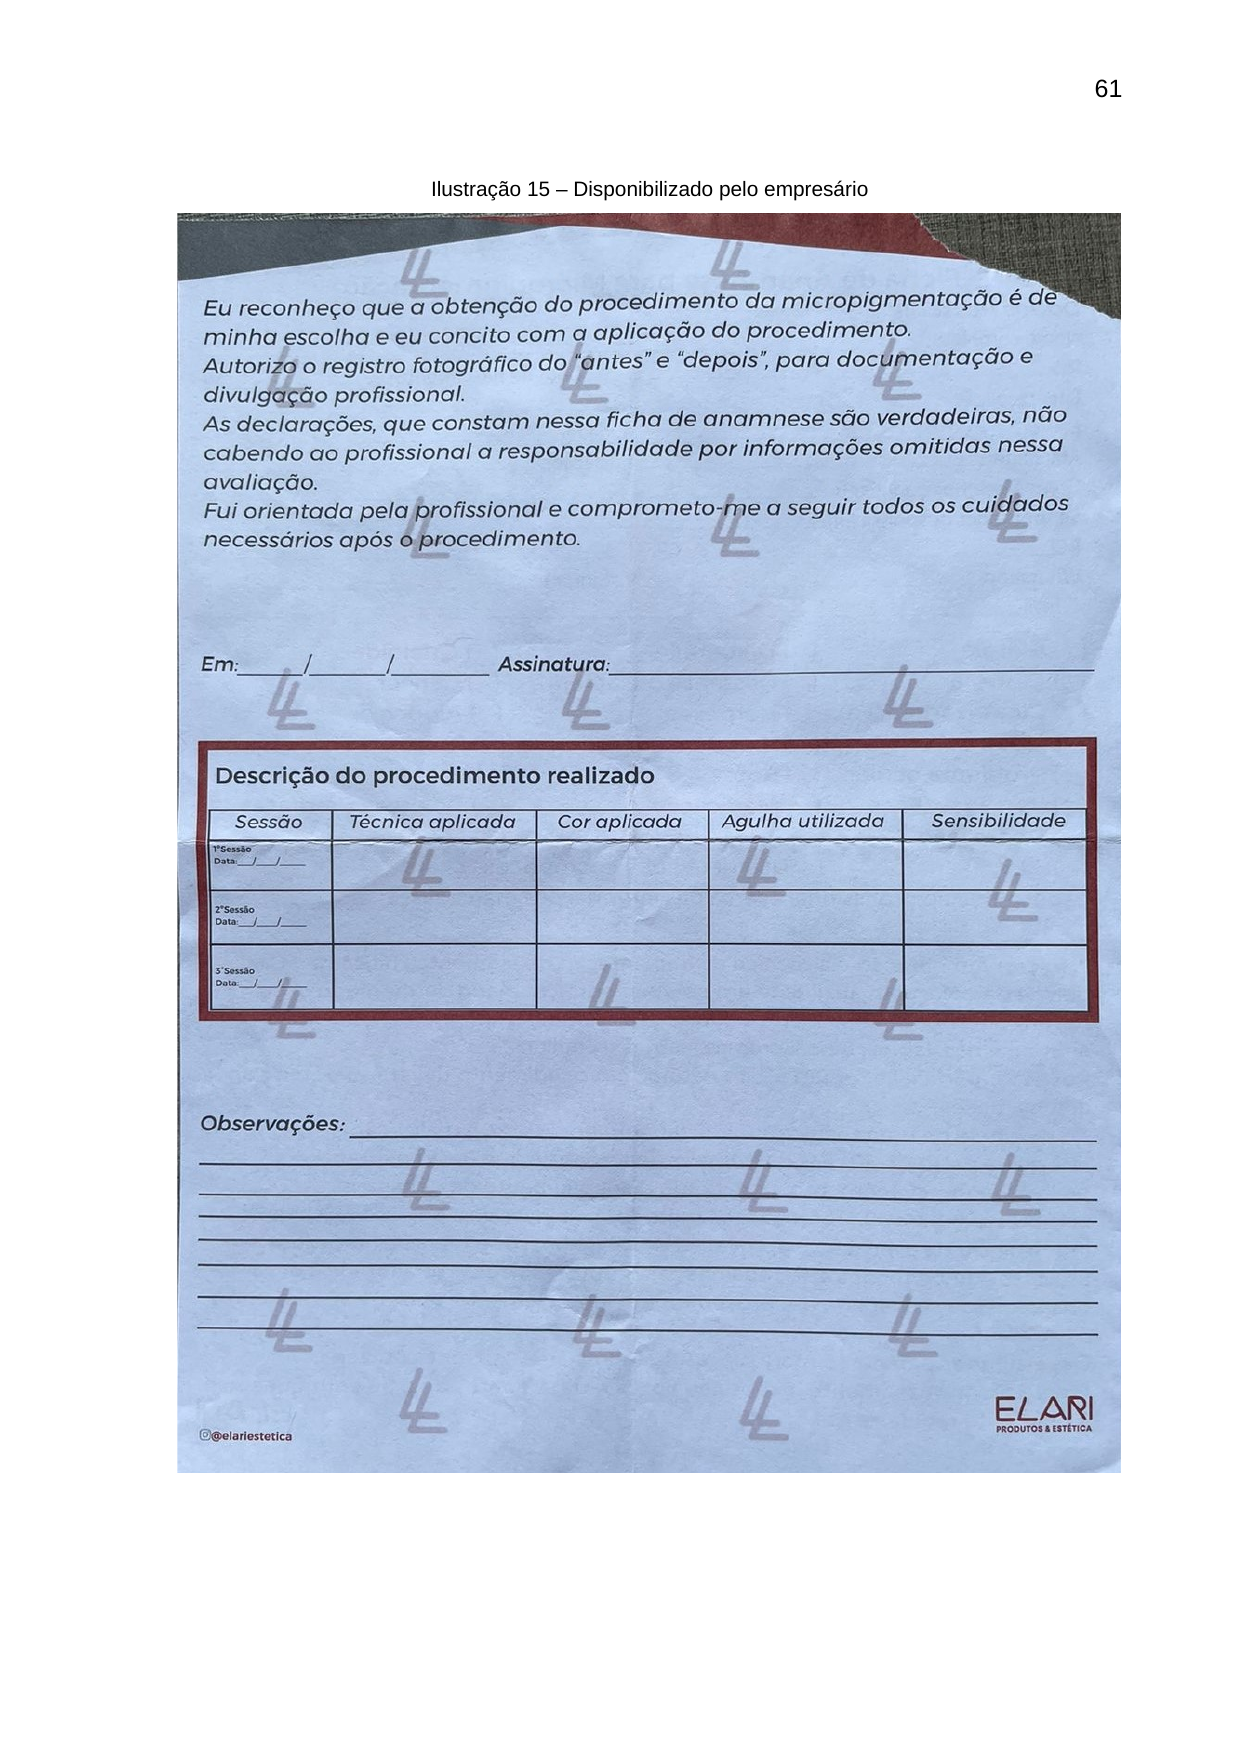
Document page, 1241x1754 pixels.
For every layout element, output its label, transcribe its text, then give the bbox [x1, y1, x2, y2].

picture [177, 213, 1121, 1473]
text Ilustração 15 – Disponibilizado pelo empresário [177, 177, 1122, 201]
